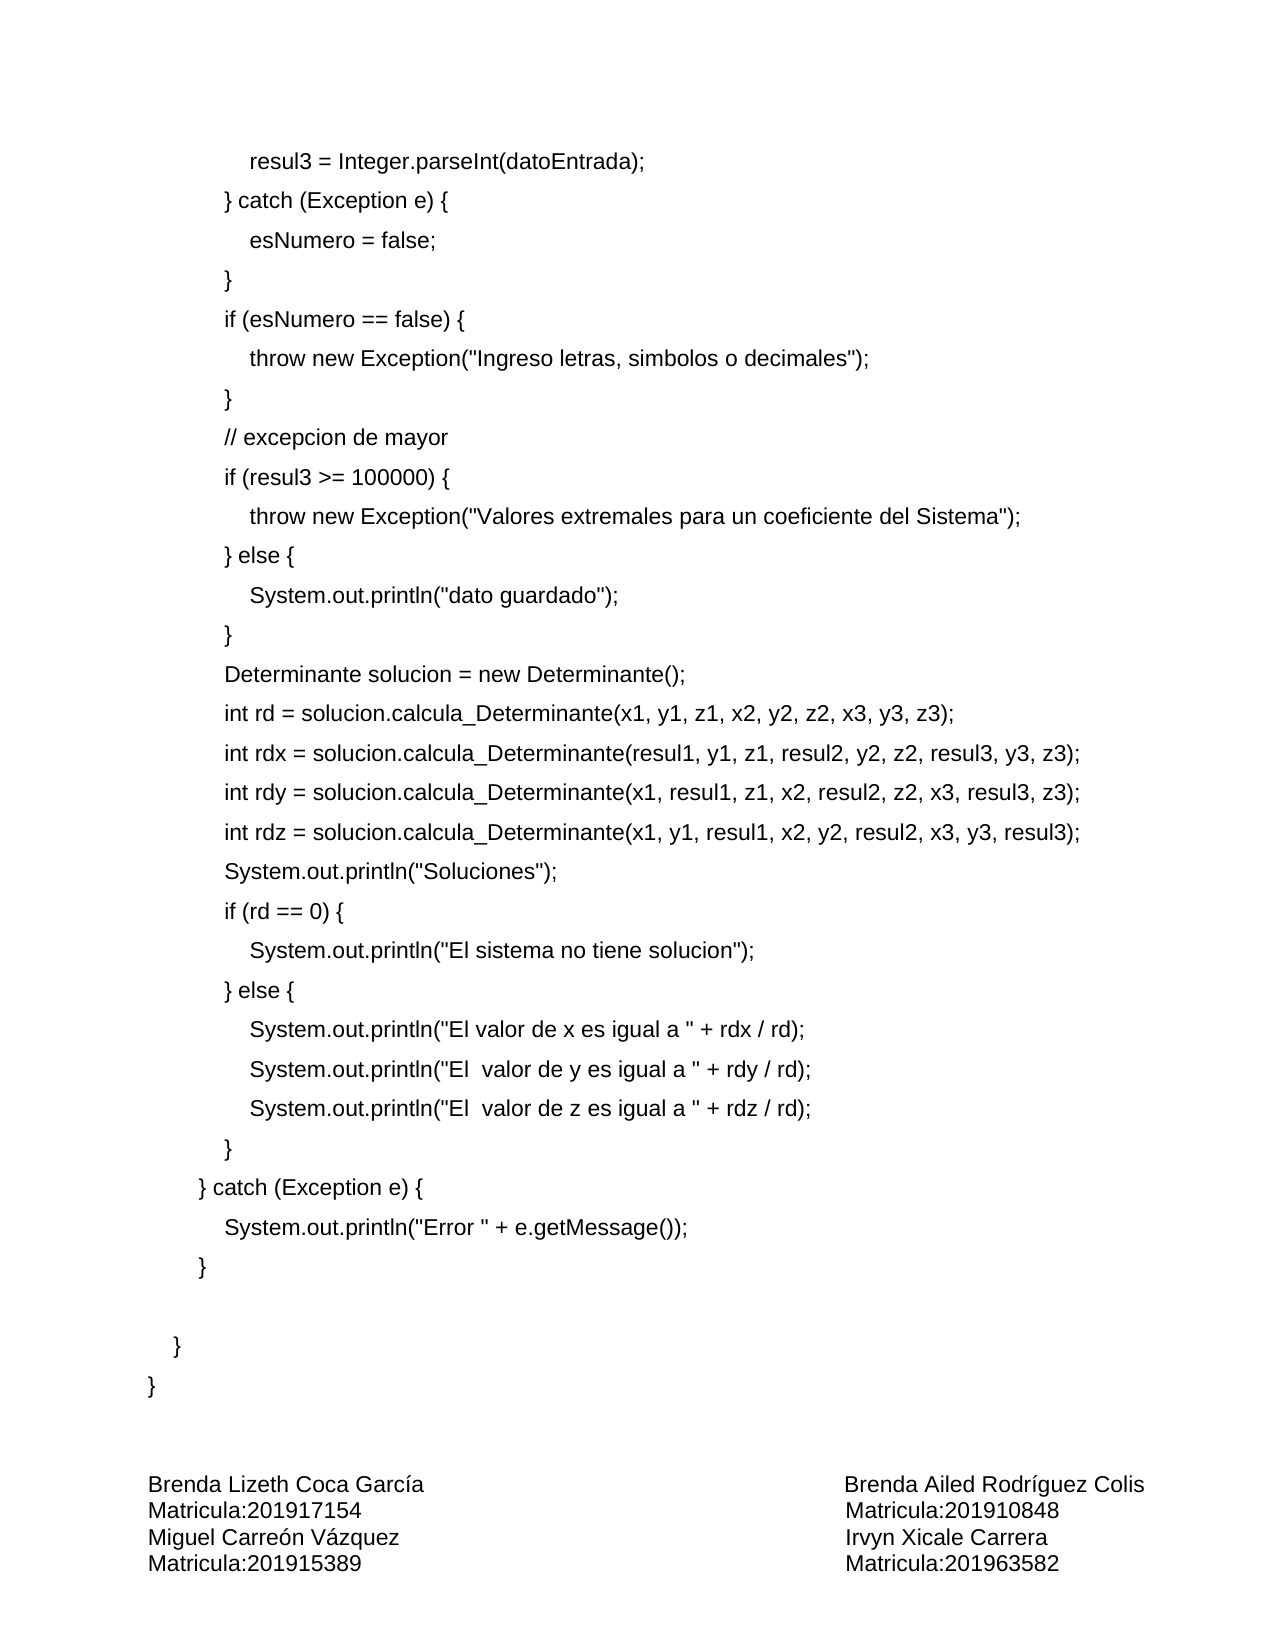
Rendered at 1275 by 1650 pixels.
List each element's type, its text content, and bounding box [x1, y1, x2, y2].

text // excepcion de mayor [148, 424, 1157, 450]
text } else { [148, 542, 1157, 569]
text System.out.println("Error " + e.getMessage()); [148, 1214, 1157, 1240]
text System.out.println("El valor de z es igual a " + rdz / rd); [148, 1095, 1157, 1122]
text resul3 = Integer.parseInt(datoEntrada); [148, 148, 1157, 174]
text System.out.println("dato guardado"); [148, 582, 1157, 608]
text } [148, 266, 1157, 292]
text int rdy = solucion.calcula_Determinante(x1, resul1, z1, x2, resul2, z2, x3, resul3, z3); [148, 779, 1157, 806]
text throw new Exception("Valores extremales para un coeficiente del Sistema"); [148, 503, 1157, 529]
text System.out.println("Soluciones"); [148, 858, 1157, 885]
text } [148, 1372, 1157, 1398]
text esNumero = false; [148, 227, 1157, 253]
text } [148, 384, 1157, 411]
text if (resul3 >= 100000) { [148, 463, 1157, 490]
text } [148, 621, 1157, 648]
text int rd = solucion.calcula_Determinante(x1, y1, z1, x2, y2, z2, x3, y3, z3); [148, 700, 1157, 727]
text int rdz = solucion.calcula_Determinante(x1, y1, resul1, x2, y2, resul2, x3, y3, resul3); [148, 819, 1157, 845]
text System.out.println("El sistema no tiene solucion"); [148, 937, 1157, 964]
text System.out.println("El valor de y es igual a " + rdy / rd); [148, 1056, 1157, 1082]
text } [148, 1253, 1157, 1279]
text } [148, 1135, 1157, 1161]
text } [148, 1332, 1157, 1358]
text } else { [148, 977, 1157, 1003]
text if (esNumero == false) { [148, 306, 1157, 332]
text if (rd == 0) { [148, 898, 1157, 924]
text Determinante solucion = new Determinante(); [148, 661, 1157, 687]
text throw new Exception("Ingreso letras, simbolos o decimales"); [148, 345, 1157, 371]
text System.out.println("El valor de x es igual a " + rdx / rd); [148, 1016, 1157, 1043]
text } catch (Exception e) { [148, 187, 1157, 213]
text int rdx = solucion.calcula_Determinante(resul1, y1, z1, resul2, y2, z2, resul3, y3, z3); [148, 740, 1157, 766]
text } catch (Exception e) { [148, 1174, 1157, 1201]
